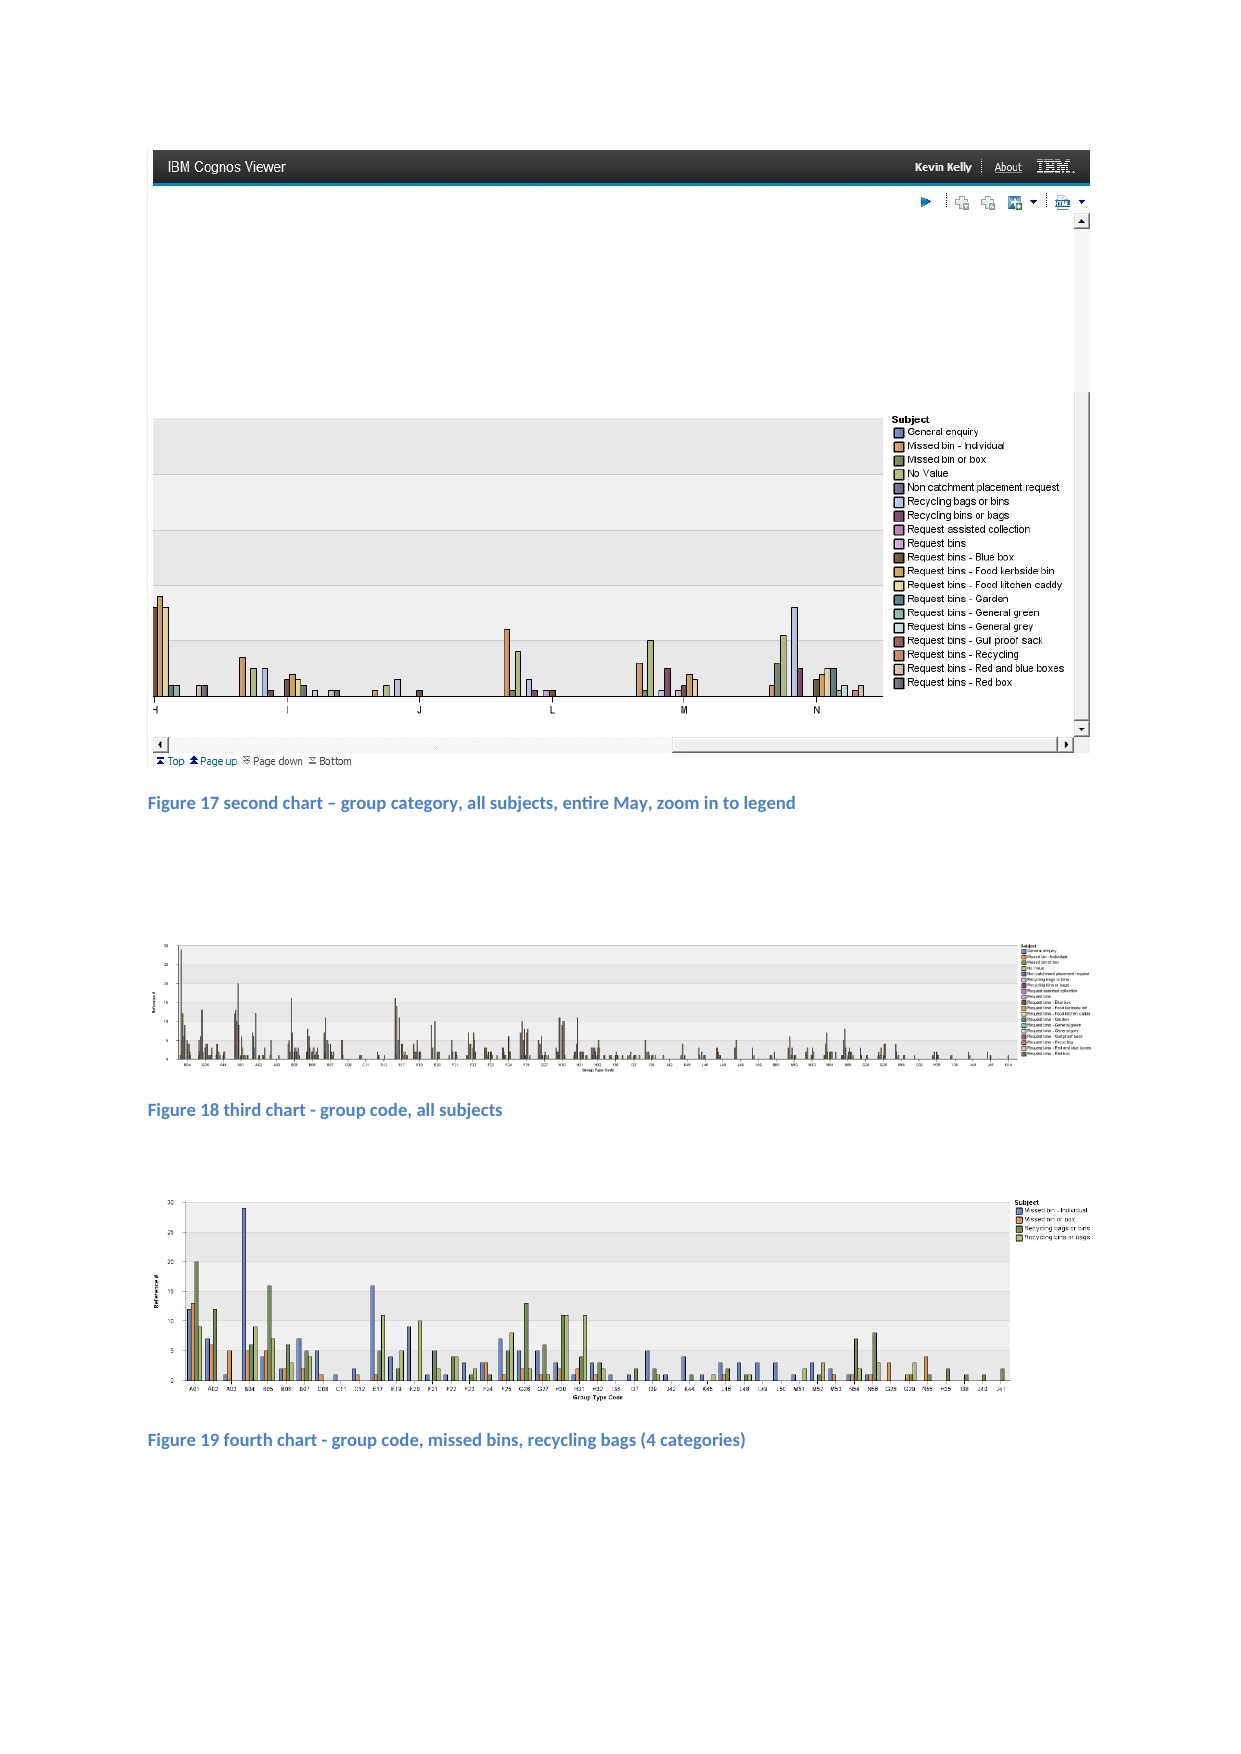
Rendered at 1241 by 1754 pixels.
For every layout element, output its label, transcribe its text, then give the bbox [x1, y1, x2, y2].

picture [147, 1195, 1093, 1404]
text Figure 17 second chart – group category, all subjects, entire May, zoom in to legend [148, 791, 1093, 814]
text Figure 18 third chart - group code, all subjects [148, 1098, 1093, 1121]
picture [147, 941, 1093, 1074]
text Figure 19 fourth chart - group code, missed bins, recycling bags (4 categories) [148, 1428, 1093, 1451]
picture [147, 147, 1093, 767]
